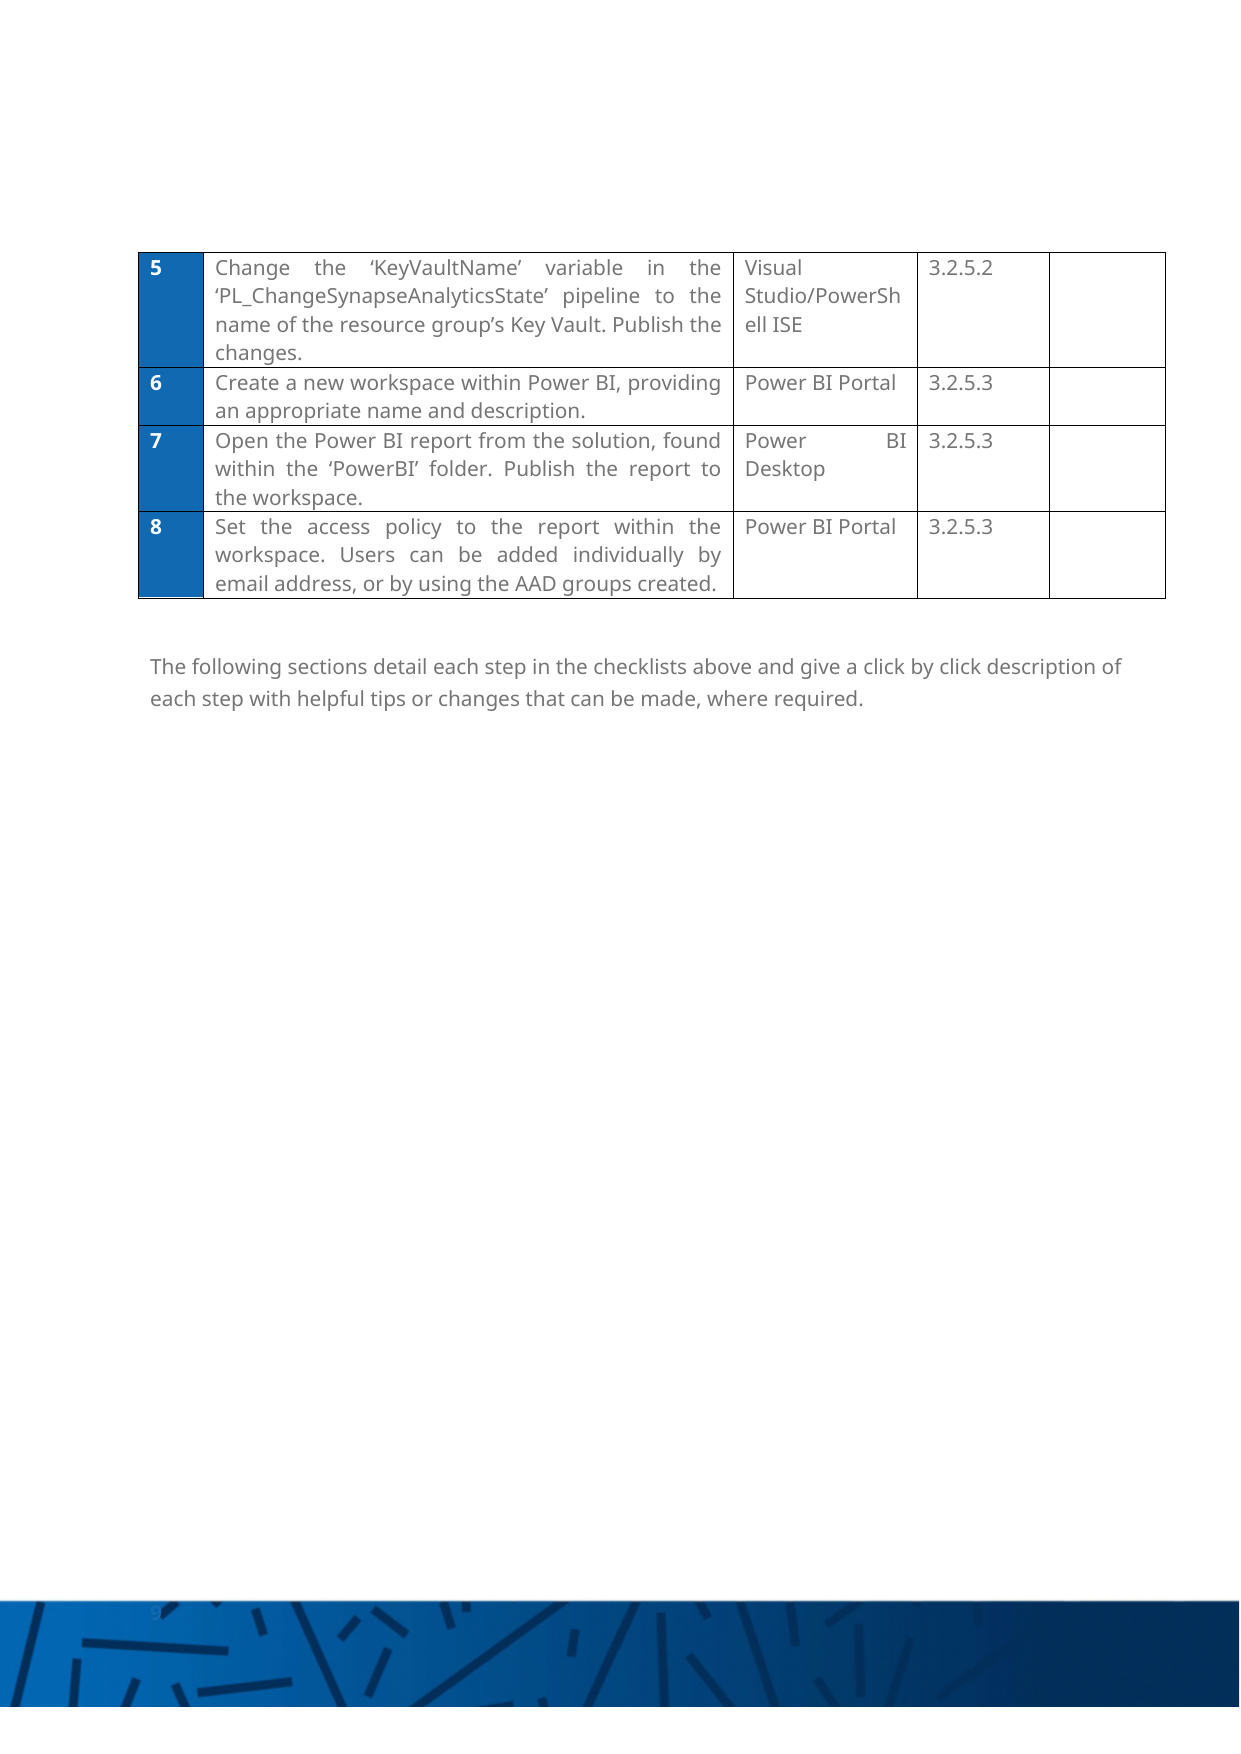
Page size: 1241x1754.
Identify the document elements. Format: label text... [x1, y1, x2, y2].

table_cell 5 [139, 253, 203, 367]
table_cell Power BI Portal [734, 512, 917, 597]
table_cell 7 [139, 426, 203, 511]
text The following sections detail each step in the checklists above and give a click by click description of each step with helpful tips or changes that can be made, where required. [150, 652, 1155, 713]
table_cell Power BI Desktop [734, 426, 917, 511]
picture [0, 1598, 1240, 1707]
table_cell Change the ‘KeyVaultName’ variable in the ‘PL_ChangeSynapseAnalyticsState’ pipeline to the name of the resource group’s Key Vault. Publish the changes. [204, 253, 733, 367]
table_cell Set the access policy to the report within the workspace. Users can be added individually by email address, or by using the AAD groups created. [204, 512, 733, 597]
table_cell Power BI Portal [734, 368, 917, 425]
table_cell 3.2.5.3 [918, 512, 1049, 597]
table_cell [1050, 512, 1165, 597]
table_cell Visual Studio/PowerShell ISE [734, 253, 917, 367]
table_cell Open the Power BI report from the solution, found within the ‘PowerBI’ folder. Publish the report to the workspace. [204, 426, 733, 511]
table_cell 3.2.5.2 [918, 253, 1049, 367]
table_cell 3.2.5.3 [918, 426, 1049, 511]
table_cell 3.2.5.3 [918, 368, 1049, 425]
table_cell [1050, 426, 1165, 511]
table_cell [1050, 253, 1165, 367]
table_cell Create a new workspace within Power BI, providing an appropriate name and description. [204, 368, 733, 425]
table_cell [1050, 368, 1165, 425]
table_cell 8 [139, 512, 203, 597]
table_cell 6 [139, 368, 203, 425]
